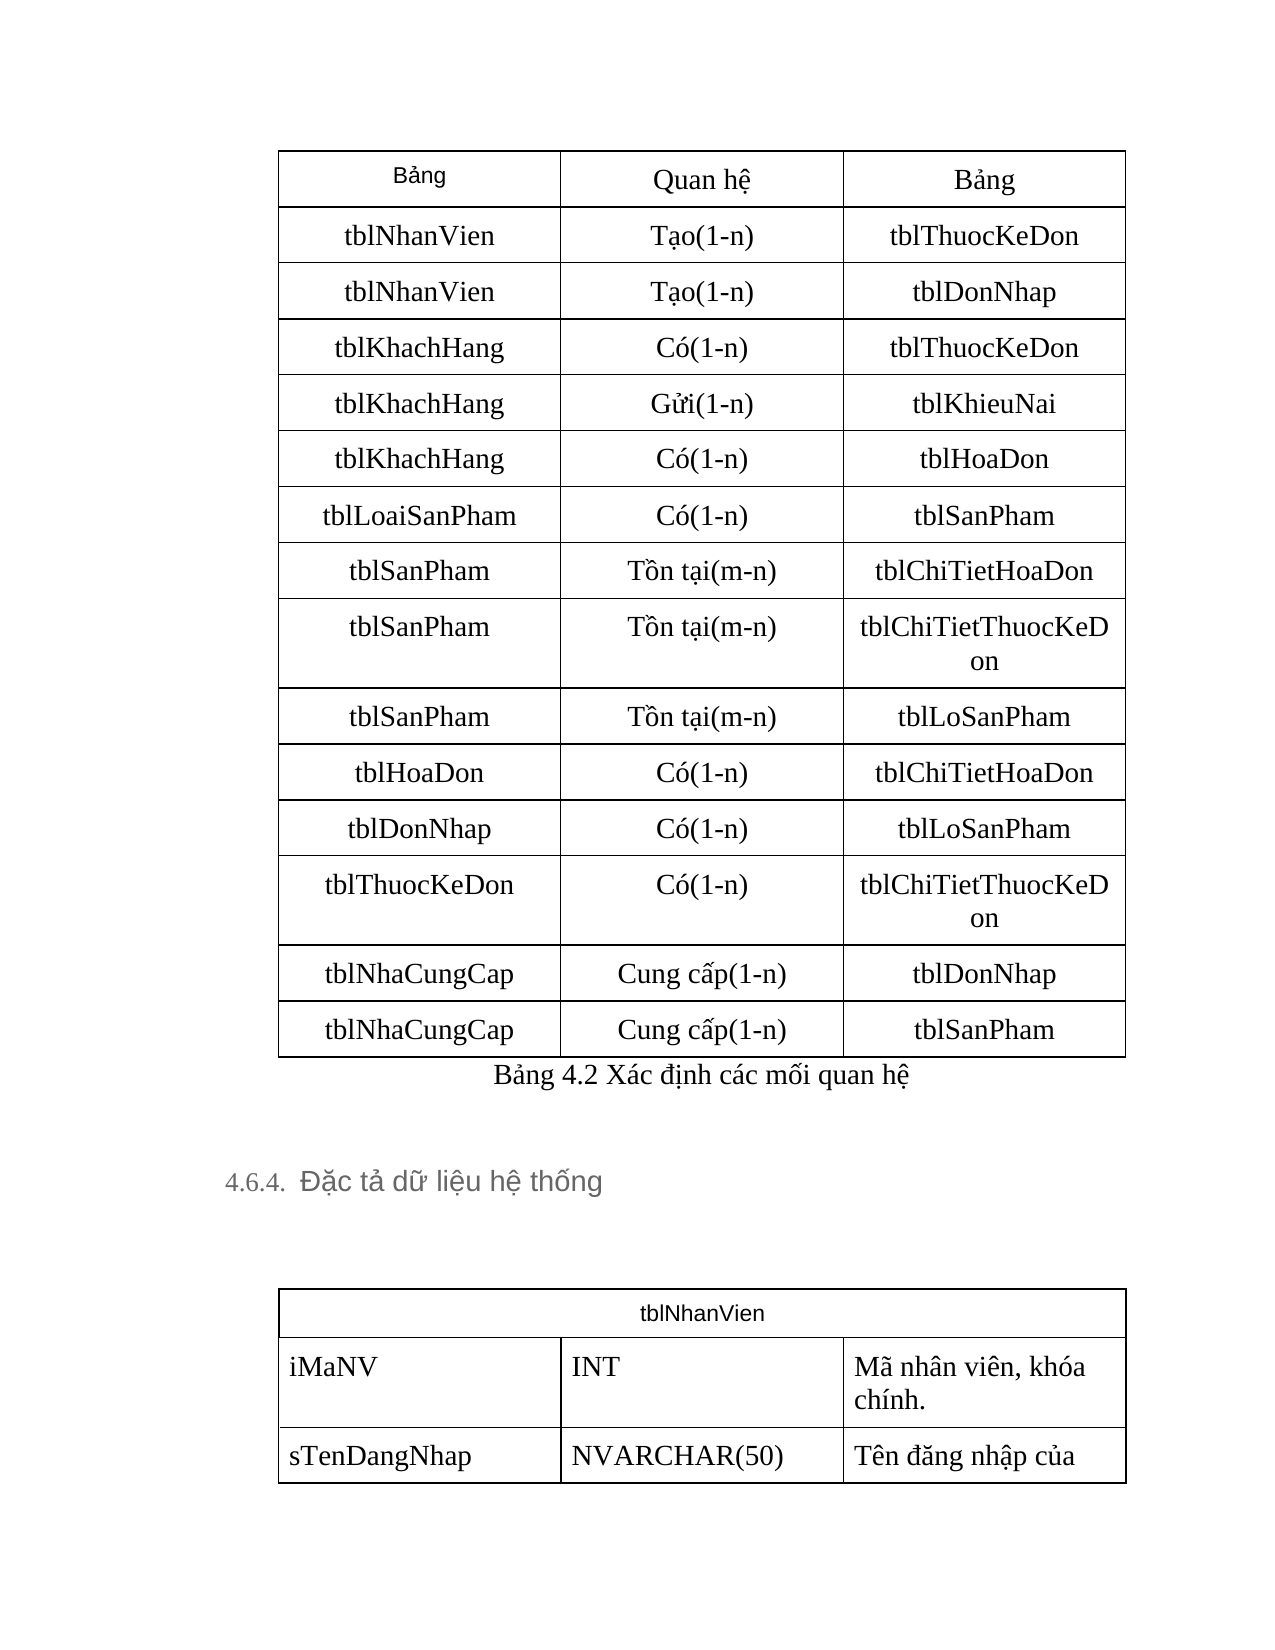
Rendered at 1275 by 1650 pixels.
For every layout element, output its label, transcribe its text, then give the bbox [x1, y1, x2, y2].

subtitle Đặc tả dữ liệu hệ thống [225, 1164, 1125, 1197]
text Bảng 4.2 Xác định các mối quan hệ [277, 1057, 1125, 1091]
